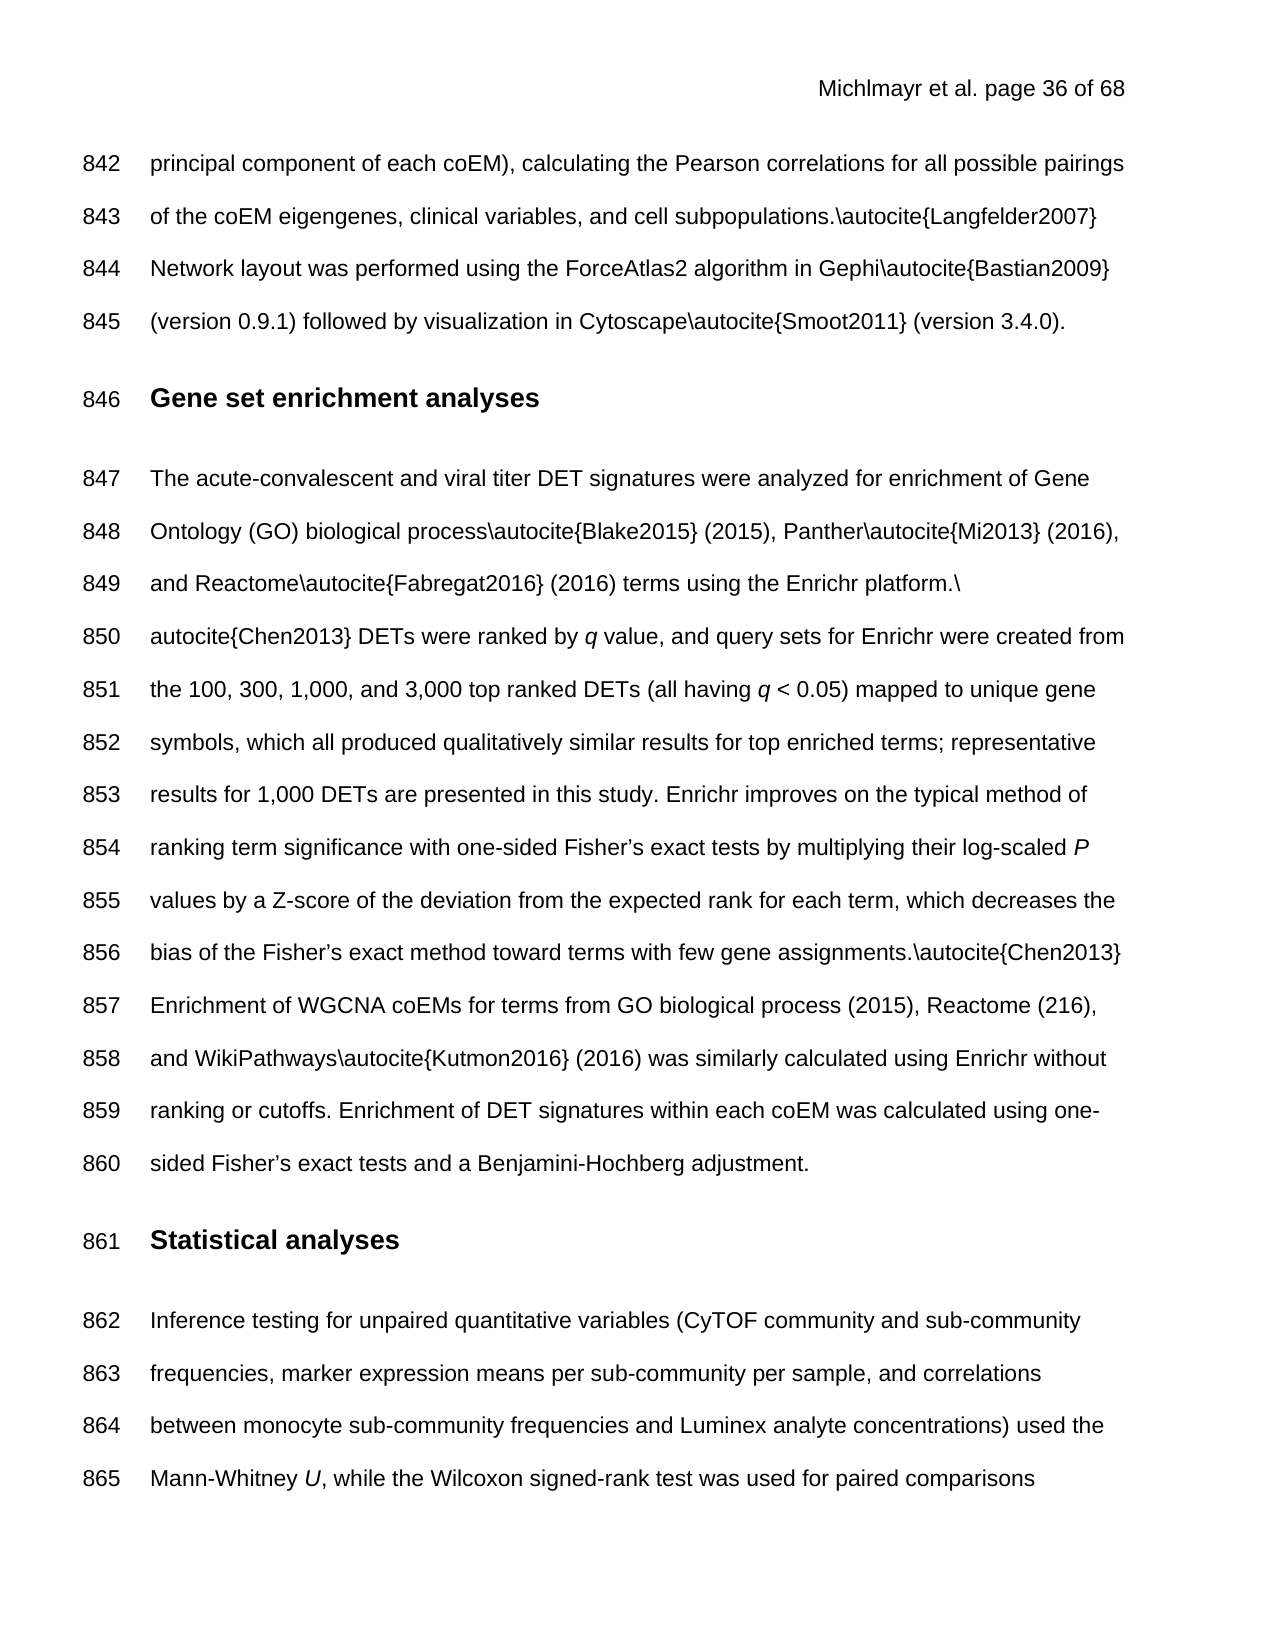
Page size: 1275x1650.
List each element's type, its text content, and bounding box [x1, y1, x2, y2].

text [150, 150, 1125, 334]
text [150, 1307, 1125, 1492]
subtitle Statistical analyses [150, 1224, 1125, 1255]
subtitle Gene set enrichment analyses [150, 382, 1125, 413]
text The acute-convalescent and viral titer DET signatures were analyzed for enrichment of Gene Ontology (GO) biological process\autocite{Blake2015} (2015), Panther\autocite{Mi2013} (2016), and Reactome\autocite{Fabregat2016} (2016) terms using the Enrichr platform.\autocite{Chen2013} DETs were ranked by q value, and query sets for Enrichr were created from the 100, 300, 1,000, and 3,000 top ranked DETs (all having q < 0.05) mapped to unique gene symbols, which all produced qualitatively similar results for top enriched terms; representative results for 1,000 DETs are presented in this study. Enrichr improves on the typical method of ranking term significance with one-sided Fisher’s exact tests by multiplying their log-scaled P values by a Z-score of the deviation from the expected rank for each term, which decreases the bias of the Fisher’s exact method toward terms with few gene assignments.\autocite{Chen2013} Enrichment of WGCNA coEMs for terms from GO biological process (2015), Reactome (216), and WikiPathways\autocite{Kutmon2016} (2016) was similarly calculated using Enrichr without ranking or cutoffs. Enrichment of DET signatures within each coEM was calculated using one-sided Fisher’s exact tests and a Benjamini-Hochberg adjustment. [150, 465, 1125, 1177]
